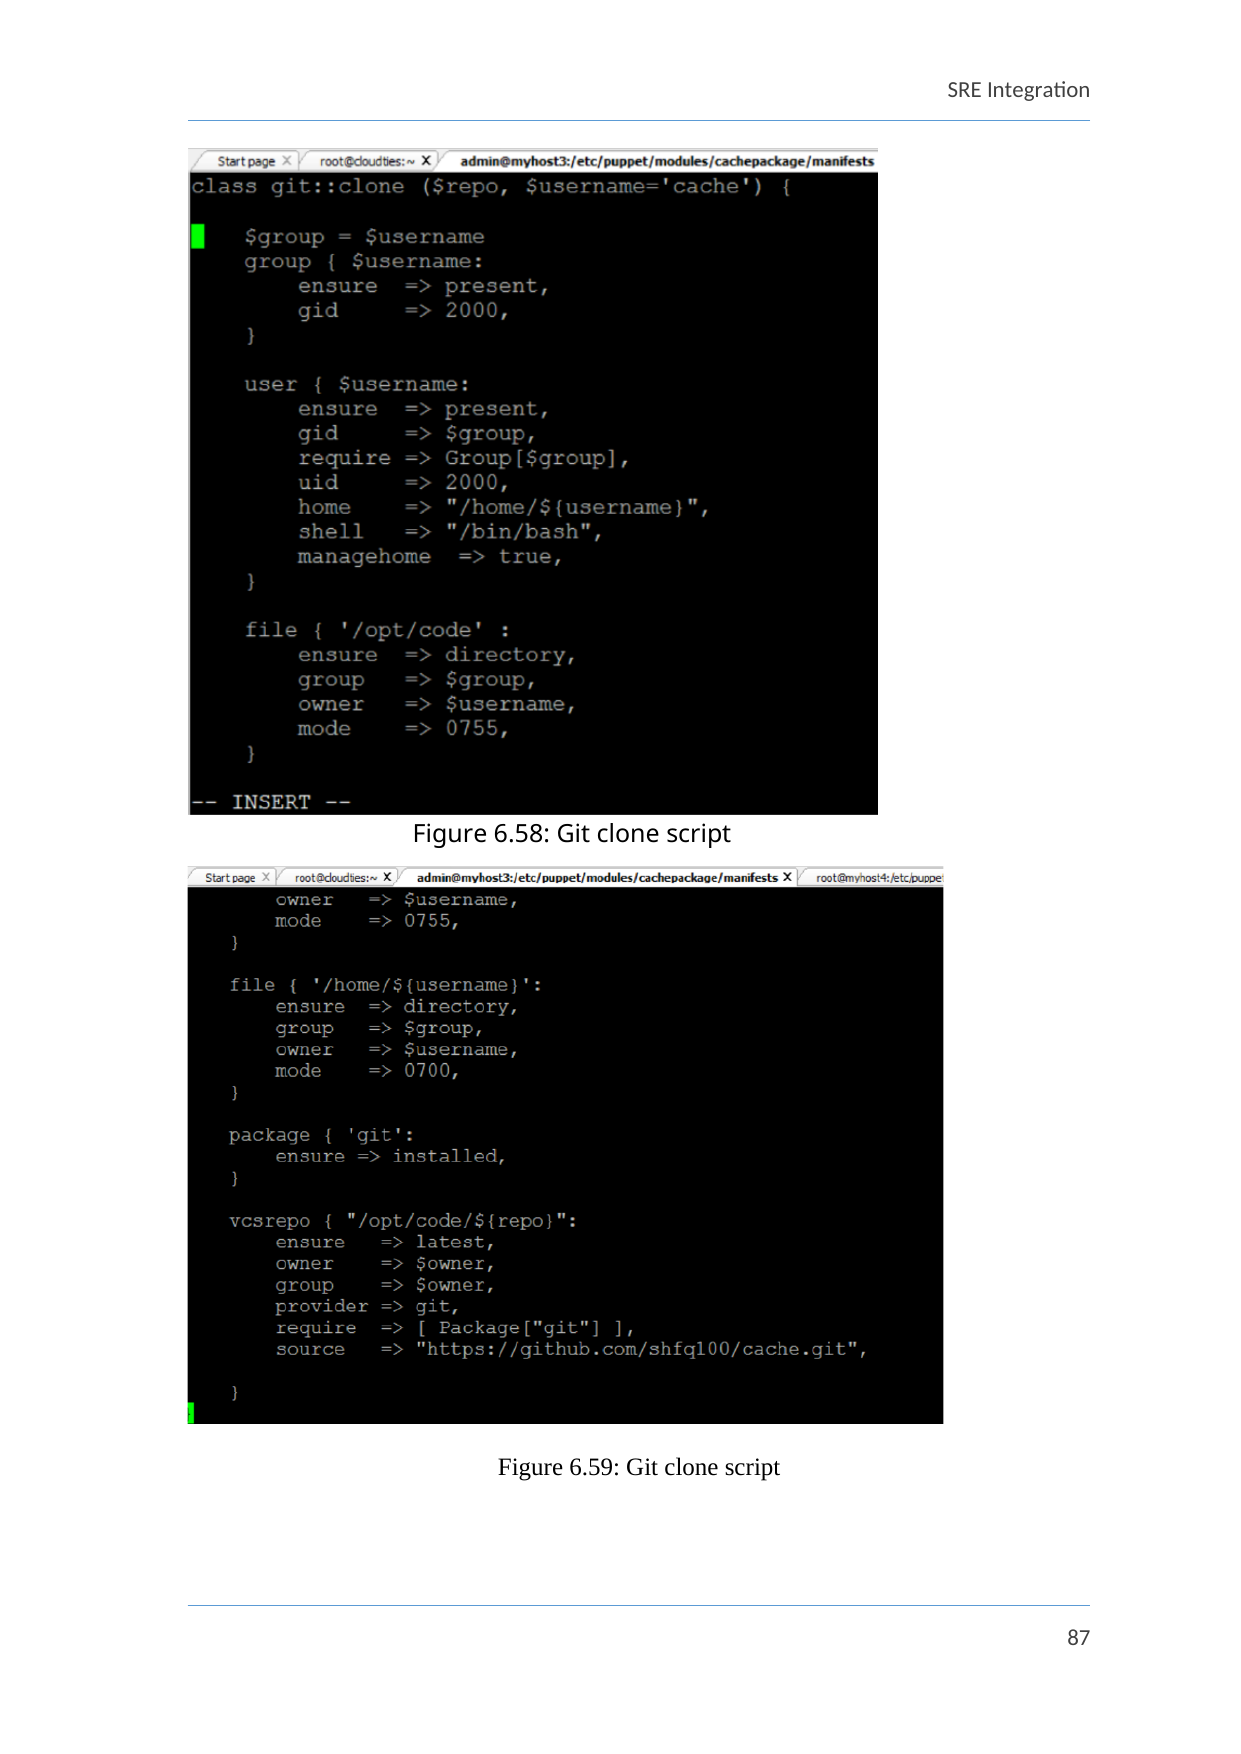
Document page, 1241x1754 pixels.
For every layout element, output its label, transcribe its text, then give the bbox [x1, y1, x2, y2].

text Figure 6.58: Git clone script [337, 815, 1090, 849]
picture [187, 866, 944, 1424]
picture [187, 148, 878, 816]
text Figure 6.59: Git clone script [187, 1452, 1090, 1481]
